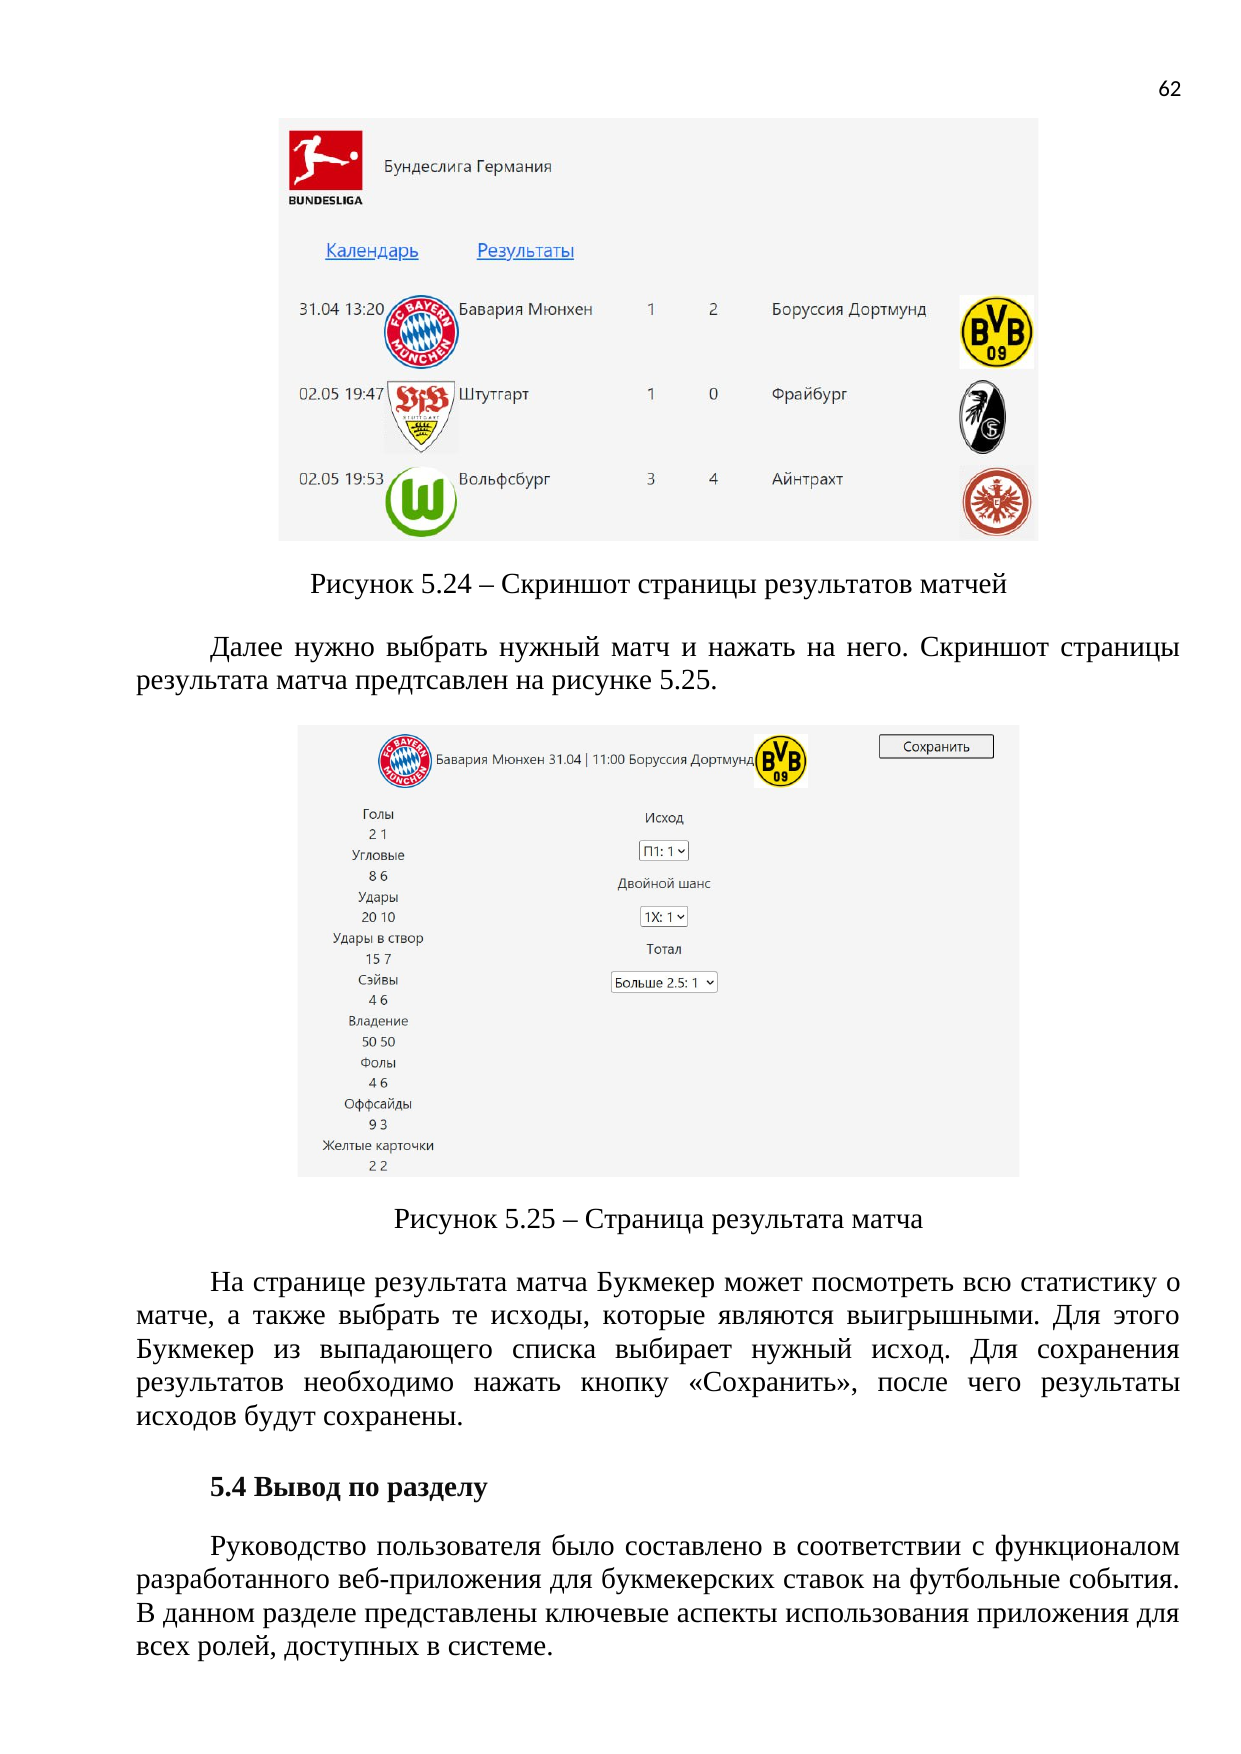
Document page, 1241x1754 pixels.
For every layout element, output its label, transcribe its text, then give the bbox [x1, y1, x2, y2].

text Рисунок 5.25 – Страница результата матча [136, 1201, 1181, 1235]
text Рисунок 5.24 – Скриншот страницы результатов матчей [136, 566, 1181, 599]
text На странице результата матча Букмекер может посмотреть всю статистику о матче, а также выбрать те исходы, которые являются выигрышными. Для этого Букмекер из выпадающего списка выбирает нужный исход. Для сохранения результатов необходимо нажать кнопку «Сохранить», после чего результаты исходов будут сохранены. [136, 1264, 1181, 1432]
picture [297, 725, 1020, 1177]
text 5.4 Вывод по разделу [136, 1469, 1181, 1503]
text Далее нужно выбрать нужный матч и нажать на него. Скриншот страницы результата матча предтсавлен на рисунке 5.25. [136, 629, 1181, 696]
text Руководство пользователя было составлено в соответствии с функционалом разработанного веб-приложения для букмекерских ставок на футбольные события. В данном разделе представлены ключевые аспекты использования приложения для всех ролей, доступных в системе. [136, 1528, 1181, 1662]
picture [278, 118, 1039, 541]
